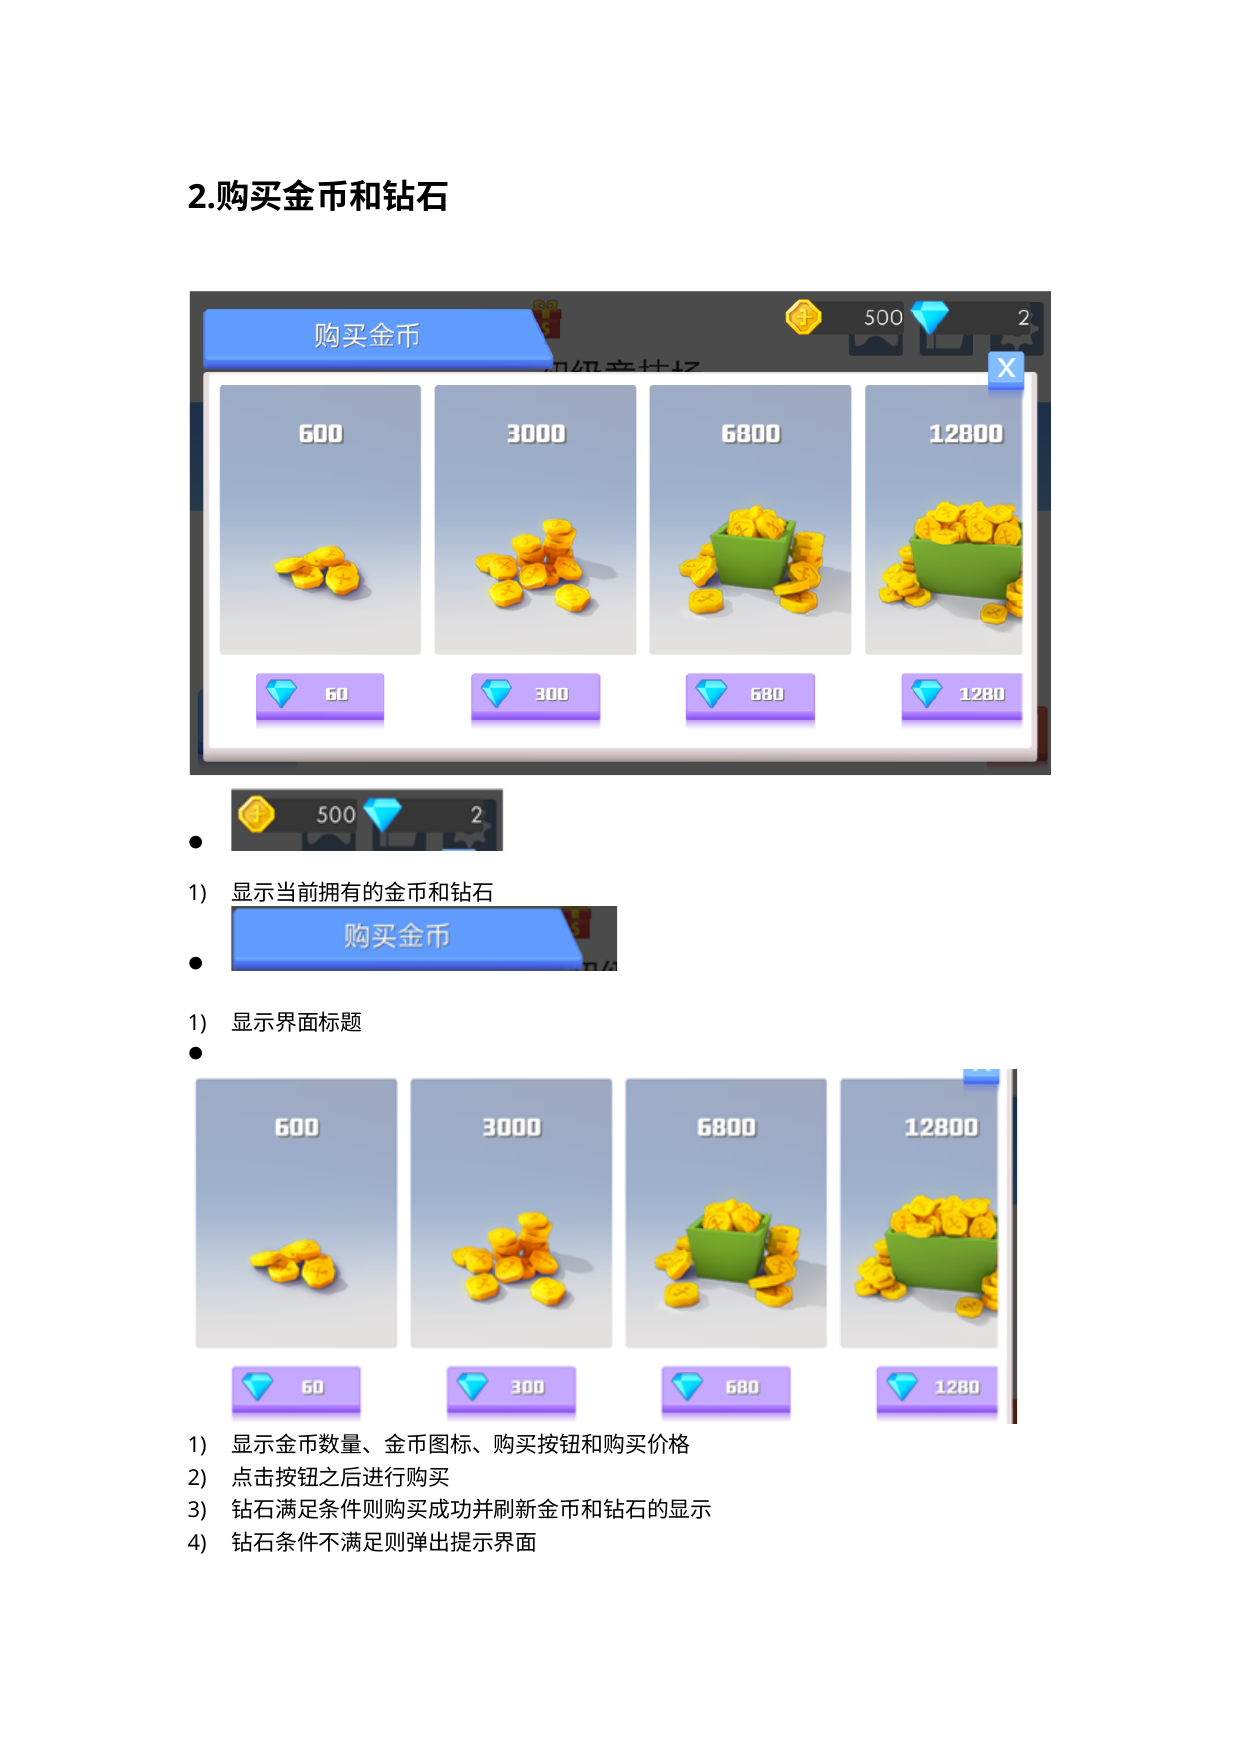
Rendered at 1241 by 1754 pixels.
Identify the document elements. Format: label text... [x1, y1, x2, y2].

list 显示当前拥有的金币和钻石 [187, 874, 1053, 907]
list 钻石满足条件则购买成功并刷新金币和钻石的显示 [187, 1492, 1053, 1524]
list 钻石条件不满足则弹出提示界面 [187, 1524, 1053, 1557]
picture [231, 906, 618, 971]
picture [187, 1069, 1018, 1424]
list 显示金币数量、金币图标、购买按钮和购买价格 [187, 1427, 1053, 1459]
list 点击按钮之后进行购买 [187, 1459, 1053, 1492]
list 显示界面标题 [187, 1004, 1053, 1037]
subtitle 2.购买金币和钻石 [187, 162, 1053, 227]
picture [231, 776, 511, 851]
